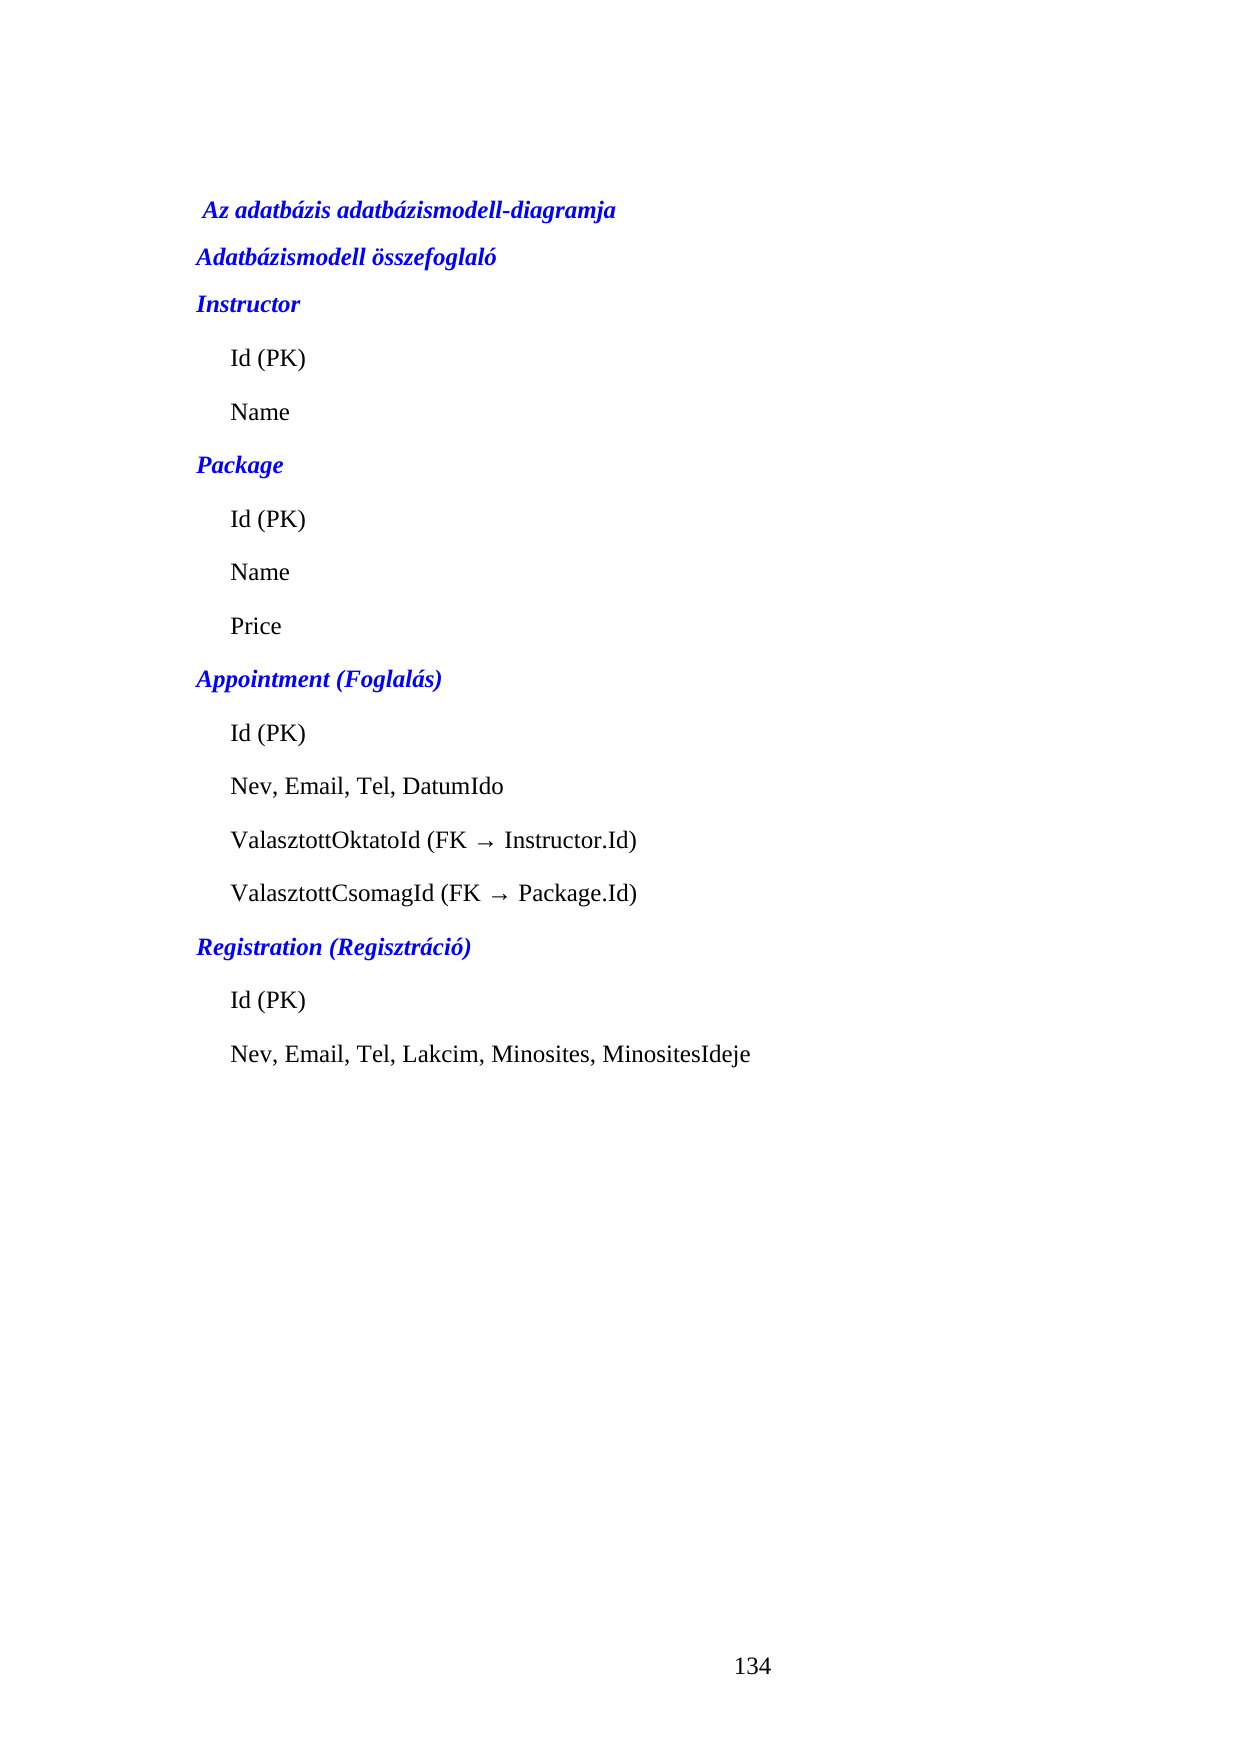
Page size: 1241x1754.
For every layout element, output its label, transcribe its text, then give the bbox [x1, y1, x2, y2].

subtitle Instructor [171, 289, 1093, 318]
text Name [201, 397, 1063, 425]
text ValasztottCsomagId (FK → Package.Id) [201, 878, 1063, 907]
text Name [201, 557, 1063, 586]
text Id (PK) [201, 986, 1063, 1014]
subtitle Registration (Regisztráció) [171, 932, 1093, 961]
text Id (PK) [201, 718, 1063, 747]
text ValasztottOktatoId (FK → Instructor.Id) [201, 825, 1063, 854]
text Nev, Email, Tel, DatumIdo [201, 771, 1063, 800]
subtitle Appointment (Foglalás) [171, 664, 1093, 693]
subtitle Az adatbázis adatbázismodell-diagramja [171, 195, 1093, 224]
text Price [201, 611, 1063, 639]
subtitle Package [171, 450, 1093, 479]
subtitle Adatbázismodell összefoglaló [171, 242, 1093, 271]
text Id (PK) [201, 504, 1063, 532]
text Id (PK) [201, 343, 1063, 372]
text Nev, Email, Tel, Lakcim, Minosites, MinositesIdeje [201, 1039, 1063, 1068]
